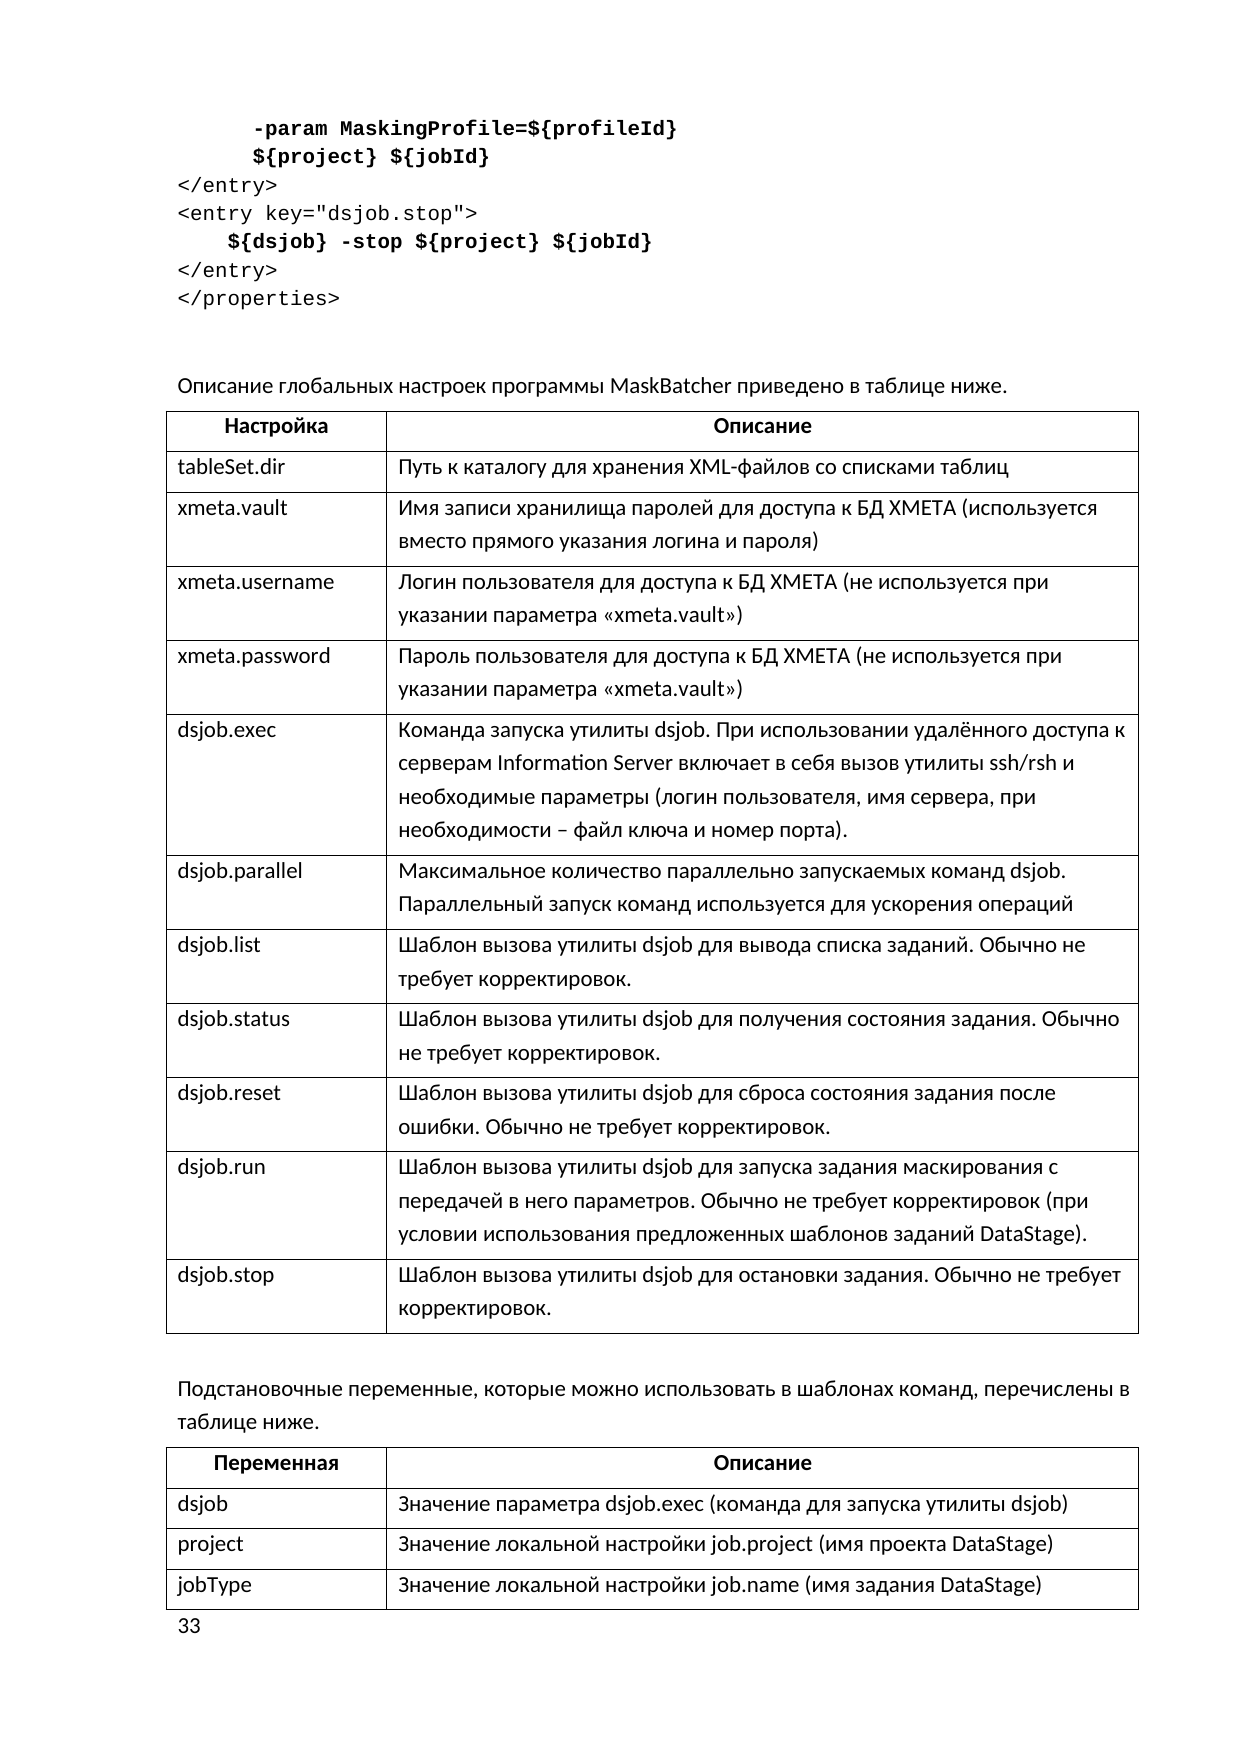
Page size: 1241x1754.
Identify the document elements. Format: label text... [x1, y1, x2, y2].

table_cell Имя записи хранилища паролей для доступа к БД XMETA (используется вместо прямого указания логина и пароля) [387, 493, 1138, 566]
table_header Описание [387, 1448, 1138, 1488]
table_header Переменная [167, 1448, 386, 1488]
table_cell Значение параметра dsjob.exec (команда для запуска утилиты dsjob) [387, 1489, 1138, 1528]
table_cell dsjob.run [167, 1152, 386, 1259]
text ${dsjob} -stop ${project} ${jobId} [177, 231, 1152, 255]
text </entry> [177, 260, 1152, 283]
table_cell dsjob.reset [167, 1078, 386, 1151]
table_cell Значение локальной настройки job.project (имя проекта DataStage) [387, 1529, 1138, 1569]
table_cell dsjob.parallel [167, 856, 386, 929]
table_cell Путь к каталогу для хранения XML-файлов со списками таблиц [387, 452, 1138, 492]
text </properties> [177, 288, 1152, 312]
table_cell Максимальное количество параллельно запускаемых команд dsjob. Параллельный запуск команд используется для ускорения операций [387, 856, 1138, 929]
table_cell dsjob.status [167, 1004, 386, 1077]
text <entry key="dsjob.stop"> [177, 203, 1152, 227]
table_cell xmeta.username [167, 567, 386, 640]
table_header Описание [387, 412, 1138, 451]
text Подстановочные переменные, которые можно использовать в шаблонах команд, перечислены в таблице ниже. [177, 1374, 1152, 1435]
table_cell Логин пользователя для доступа к БД XMETA (не используется при указании параметра «xmeta.vault») [387, 567, 1138, 640]
text ${project} ${jobId} [177, 146, 1152, 170]
table_cell Пароль пользователя для доступа к БД XMETA (не используется при указании параметра «xmeta.vault») [387, 641, 1138, 714]
text Описание глобальных настроек программы MaskBatcher приведено в таблице ниже. [177, 371, 1152, 399]
text </entry> [177, 175, 1152, 198]
table_cell dsjob.list [167, 930, 386, 1003]
table_cell xmeta.password [167, 641, 386, 714]
table_cell dsjob.exec [167, 715, 386, 855]
table_cell Шаблон вызова утилиты dsjob для вывода списка заданий. Обычно не требует корректировок. [387, 930, 1138, 1003]
table_cell Шаблон вызова утилиты dsjob для запуска задания маскирования с передачей в него параметров. Обычно не требует корректировок (при условии использования предложенных шаблонов заданий DataStage). [387, 1152, 1138, 1259]
table_cell xmeta.vault [167, 493, 386, 566]
table_cell dsjob.stop [167, 1260, 386, 1333]
table_cell dsjob [167, 1489, 386, 1528]
table_cell project [167, 1529, 386, 1569]
table_cell Значение локальной настройки job.name (имя задания DataStage) [387, 1570, 1138, 1609]
table_cell Шаблон вызова утилиты dsjob для сброса состояния задания после ошибки. Обычно не требует корректировок. [387, 1078, 1138, 1151]
table_cell Шаблон вызова утилиты dsjob для остановки задания. Обычно не требует корректировок. [387, 1260, 1138, 1333]
table_cell tableSet.dir [167, 452, 386, 492]
table_cell Команда запуска утилиты dsjob. При использовании удалённого доступа к серверам Information Server включает в себя вызов утилиты ssh/rsh и необходимые параметры (логин пользователя, имя сервера, при необходимости – файл ключа и номер порта). [387, 715, 1138, 855]
text -param MaskingProfile=${profileId} [177, 118, 1152, 142]
table_cell jobType [167, 1570, 386, 1609]
table_cell Шаблон вызова утилиты dsjob для получения состояния задания. Обычно не требует корректировок. [387, 1004, 1138, 1077]
table_header Настройка [167, 412, 386, 451]
